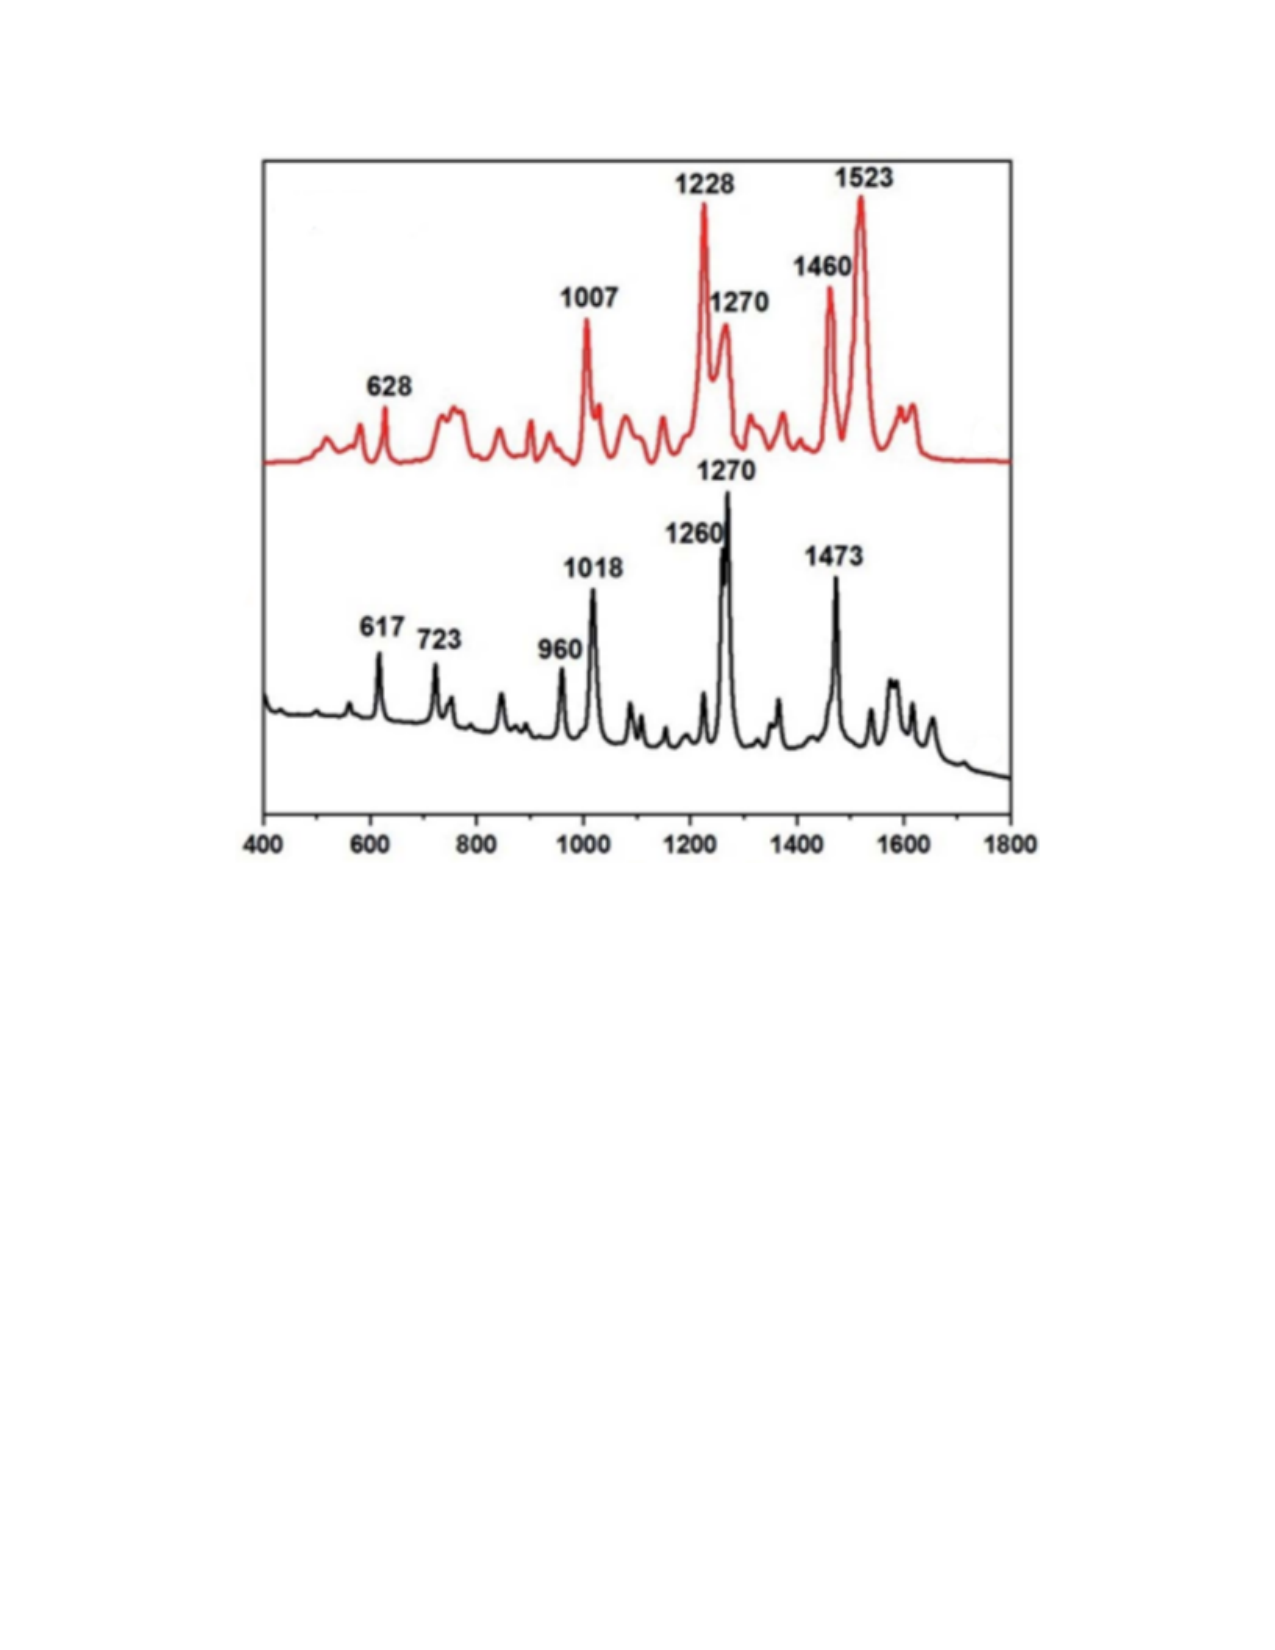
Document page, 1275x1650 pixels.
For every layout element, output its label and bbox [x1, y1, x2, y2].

picture [235, 150, 1040, 863]
